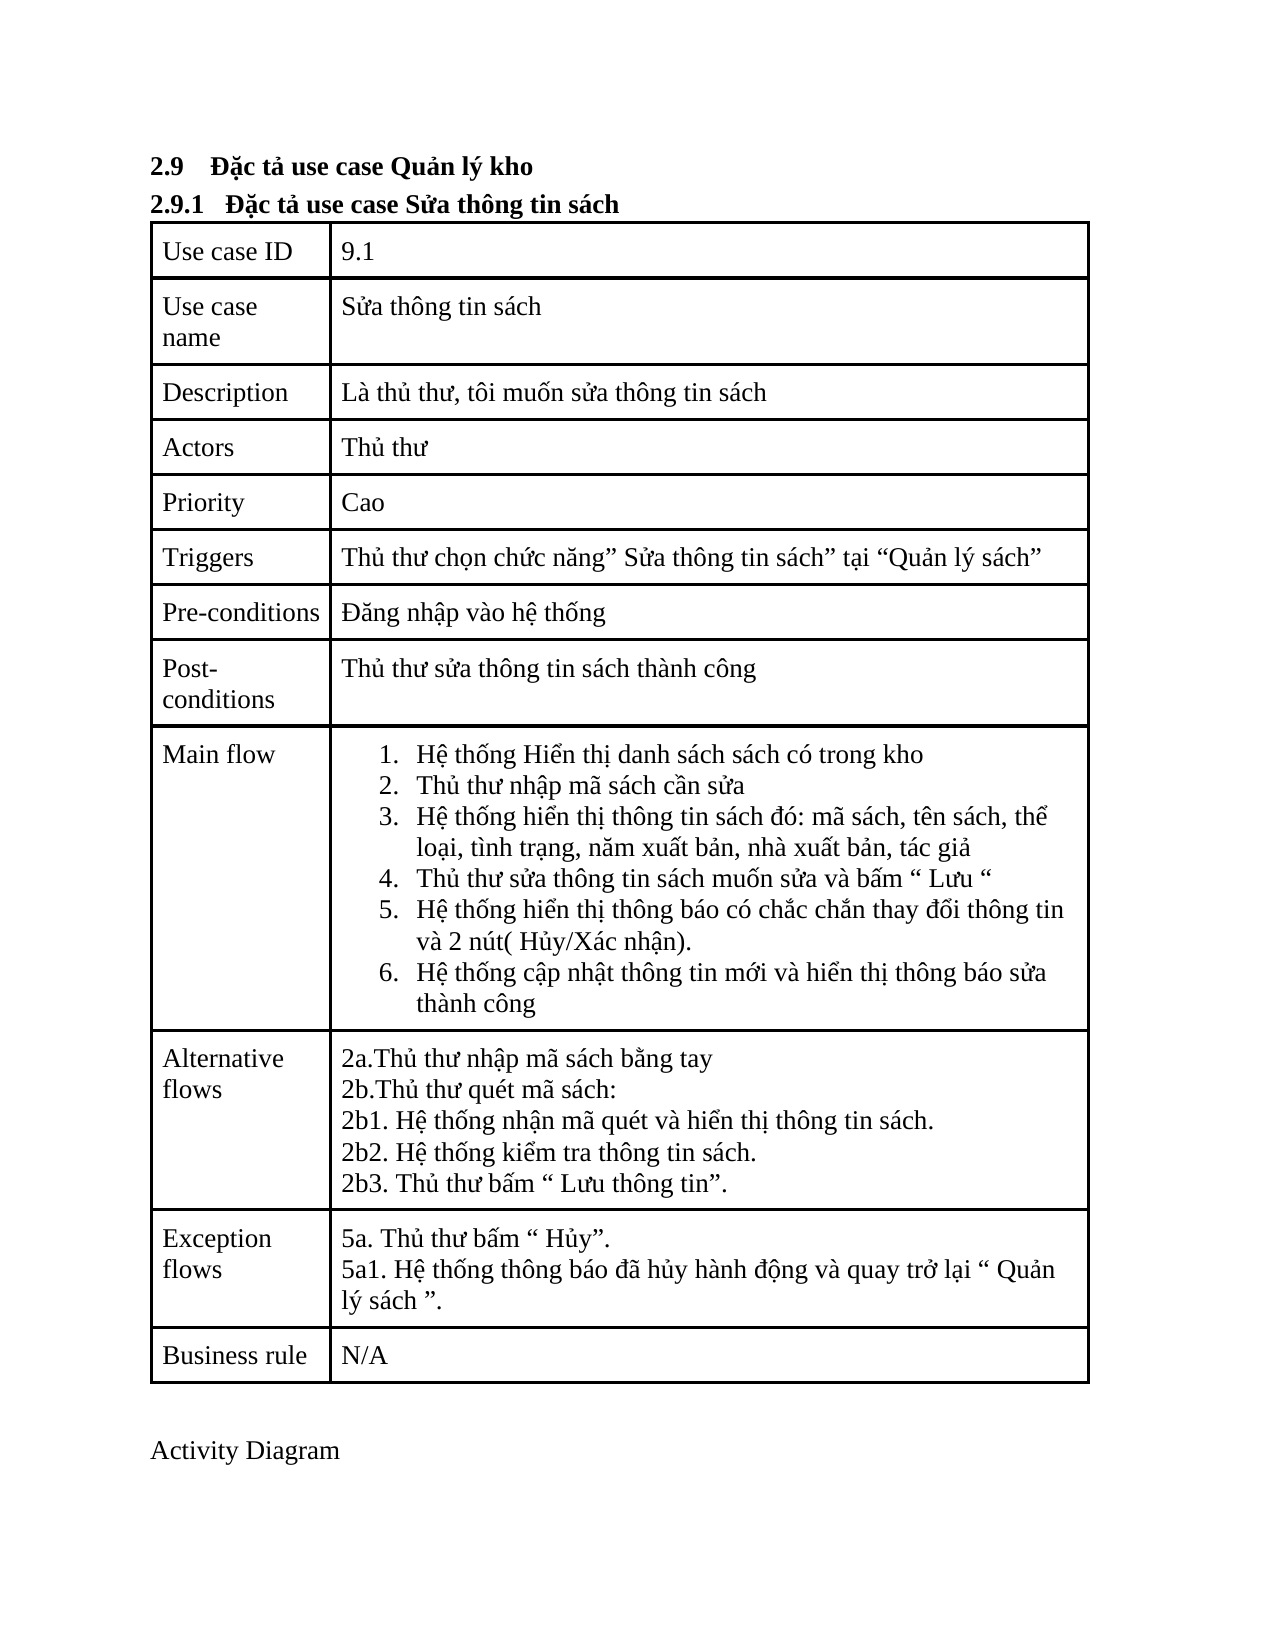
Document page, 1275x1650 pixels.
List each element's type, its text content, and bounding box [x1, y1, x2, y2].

table_cell Priority [153, 476, 329, 528]
text Activity Diagram [150, 1434, 1125, 1465]
table_cell Post-conditions [153, 641, 329, 724]
table_cell Thủ thư chọn chức năng” Sửa thông tin sách” tại “Quản lý sách” [332, 531, 1087, 583]
subtitle Đặc tả use case Sửa thông tin sách [150, 188, 1125, 219]
table_cell Là thủ thư, tôi muốn sửa thông tin sách [332, 366, 1087, 418]
table_cell Cao [332, 476, 1087, 528]
table_cell Thủ thư [332, 421, 1087, 473]
table_cell Description [153, 366, 329, 418]
table_cell Alternative flows [153, 1032, 329, 1208]
table_cell Business rule [153, 1329, 329, 1381]
table_cell 5a. Thủ thư bấm “ Hủy”. 5a1. Hệ thống thông báo đã hủy hành động và quay trở lại “ Quản lý sách ”. [332, 1211, 1087, 1326]
table_header 9.1 [332, 224, 1087, 276]
table_cell Pre-conditions [153, 586, 329, 638]
table_cell Actors [153, 421, 329, 473]
table_cell Exception flows [153, 1211, 329, 1326]
table_cell Use case name [153, 280, 329, 363]
subtitle Đặc tả use case Quản lý kho [150, 150, 1125, 181]
table_cell Hệ thống Hiển thị danh sách sách có trong kho Thủ thư nhập mã sách cần sửa Hệ thống hiển thị thông tin sách đó: mã sách, tên sách, thể loại, tình trạng, năm xuất bản, nhà xuất bản, tác giả Thủ thư sửa thông tin sách muốn sửa và bấm “ Lưu “ Hệ thống hiển thị thông báo có chắc chắn thay đổi thông tin và 2 nút( Hủy/Xác nhận). Hệ thống cập nhật thông tin mới và hiển thị thông báo sửa thành công [332, 728, 1087, 1029]
table_header Use case ID [153, 224, 329, 276]
table_cell Sửa thông tin sách [332, 280, 1087, 363]
table_cell N/A [332, 1329, 1087, 1381]
table_cell Main flow [153, 728, 329, 1029]
table_cell Triggers [153, 531, 329, 583]
table_cell Đăng nhập vào hệ thống [332, 586, 1087, 638]
table_cell Thủ thư sửa thông tin sách thành công [332, 641, 1087, 724]
table_cell 2a.Thủ thư nhập mã sách bằng tay 2b.Thủ thư quét mã sách: 2b1. Hệ thống nhận mã quét và hiển thị thông tin sách. 2b2. Hệ thống kiểm tra thông tin sách. 2b3. Thủ thư bấm “ Lưu thông tin”. [332, 1032, 1087, 1208]
